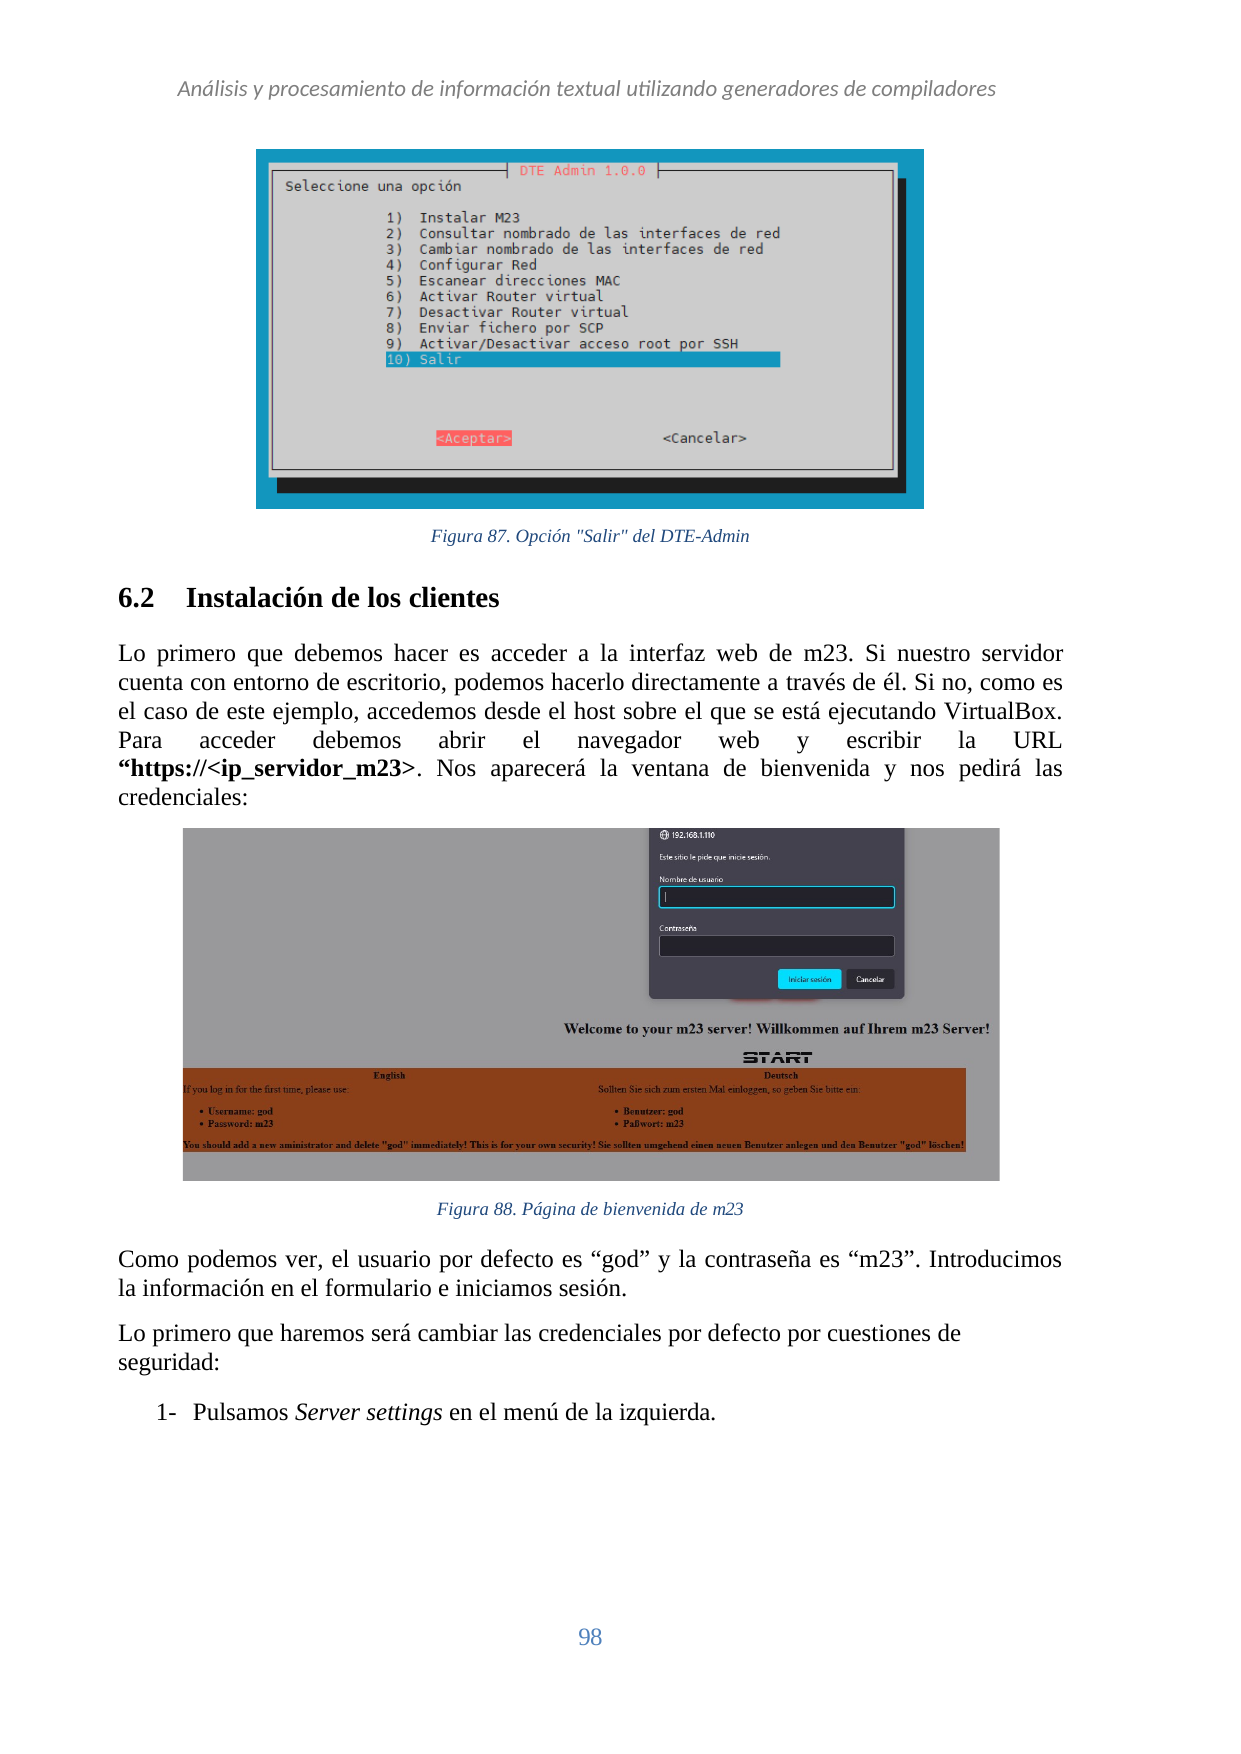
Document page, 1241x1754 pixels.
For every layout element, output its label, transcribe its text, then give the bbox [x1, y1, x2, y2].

text Figura 87. Opción "Salir" del DTE-Admin [431, 525, 1173, 547]
text 1- Pulsamos Server settings en el menú de la izquierda. [156, 1397, 1173, 1425]
picture [182, 828, 1000, 1181]
text Lo primero que haremos será cambiar las credenciales por defecto por cuestiones de seguridad: [118, 1318, 1057, 1376]
subtitle Instalación de los clientes [118, 580, 1173, 614]
text Como podemos ver, el usuario por defecto es “god” y la contraseña es “m23”. Introducimos la información en el formulario e iniciamos sesión. [118, 1244, 1063, 1302]
text Figura 88. Página de bienvenida de m23 [437, 843, 1173, 1219]
picture [256, 149, 924, 509]
text Lo primero que debemos hacer es acceder a la interfaz web de m23. Si nuestro servidor cuenta con entorno de escritorio, podemos hacerlo directamente a través de él. Si no, como es el caso de este ejemplo, accedemos desde el host sobre el que se está ejecutando VirtualBox. Para acceder debemos abrir el navegador web y escribir la URL “https://<ip_servidor_m23>. Nos aparecerá la ventana de bienvenida y nos pedirá las credenciales: [118, 638, 1063, 811]
